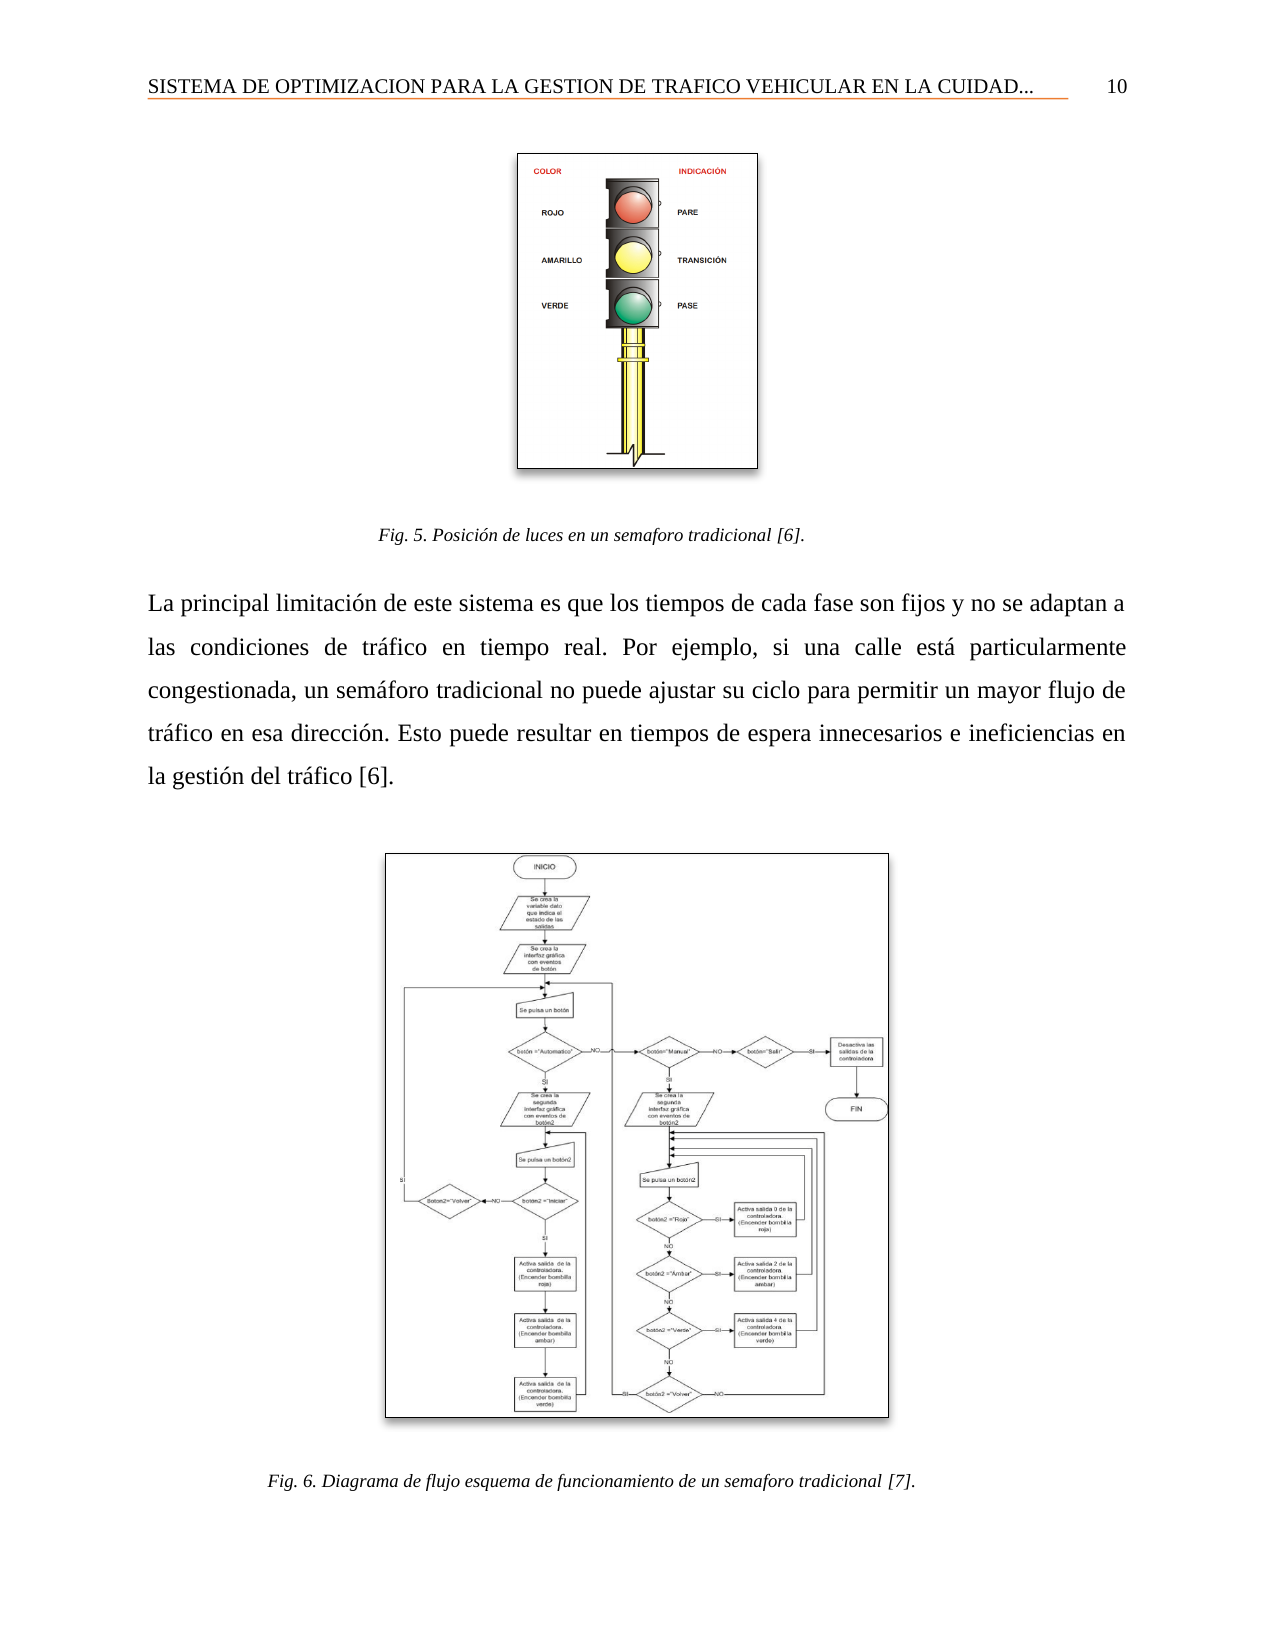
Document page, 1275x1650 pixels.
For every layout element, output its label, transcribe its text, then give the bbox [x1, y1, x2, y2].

text Fig. 6. Diagrama de flujo esquema de funcionamiento de un semaforo tradicional . [148, 1470, 1037, 1492]
picture [386, 854, 888, 1417]
picture [518, 154, 757, 468]
text Fig. 5. Posición de luces en un semaforo tradicional . [148, 524, 1037, 545]
text La principal limitación de este sistema es que los tiempos de cada fase son fijos y no se adaptan a las condiciones de tráfico en tiempo real. Por ejemplo, si una calle está particularmente congestionada, un semáforo tradicional no puede ajustar su ciclo para permitir un mayor flujo de tráfico en esa dirección. Esto puede resultar en tiempos de espera innecesarios e ineficiencias en la gestión del tráfico . [148, 588, 1127, 790]
